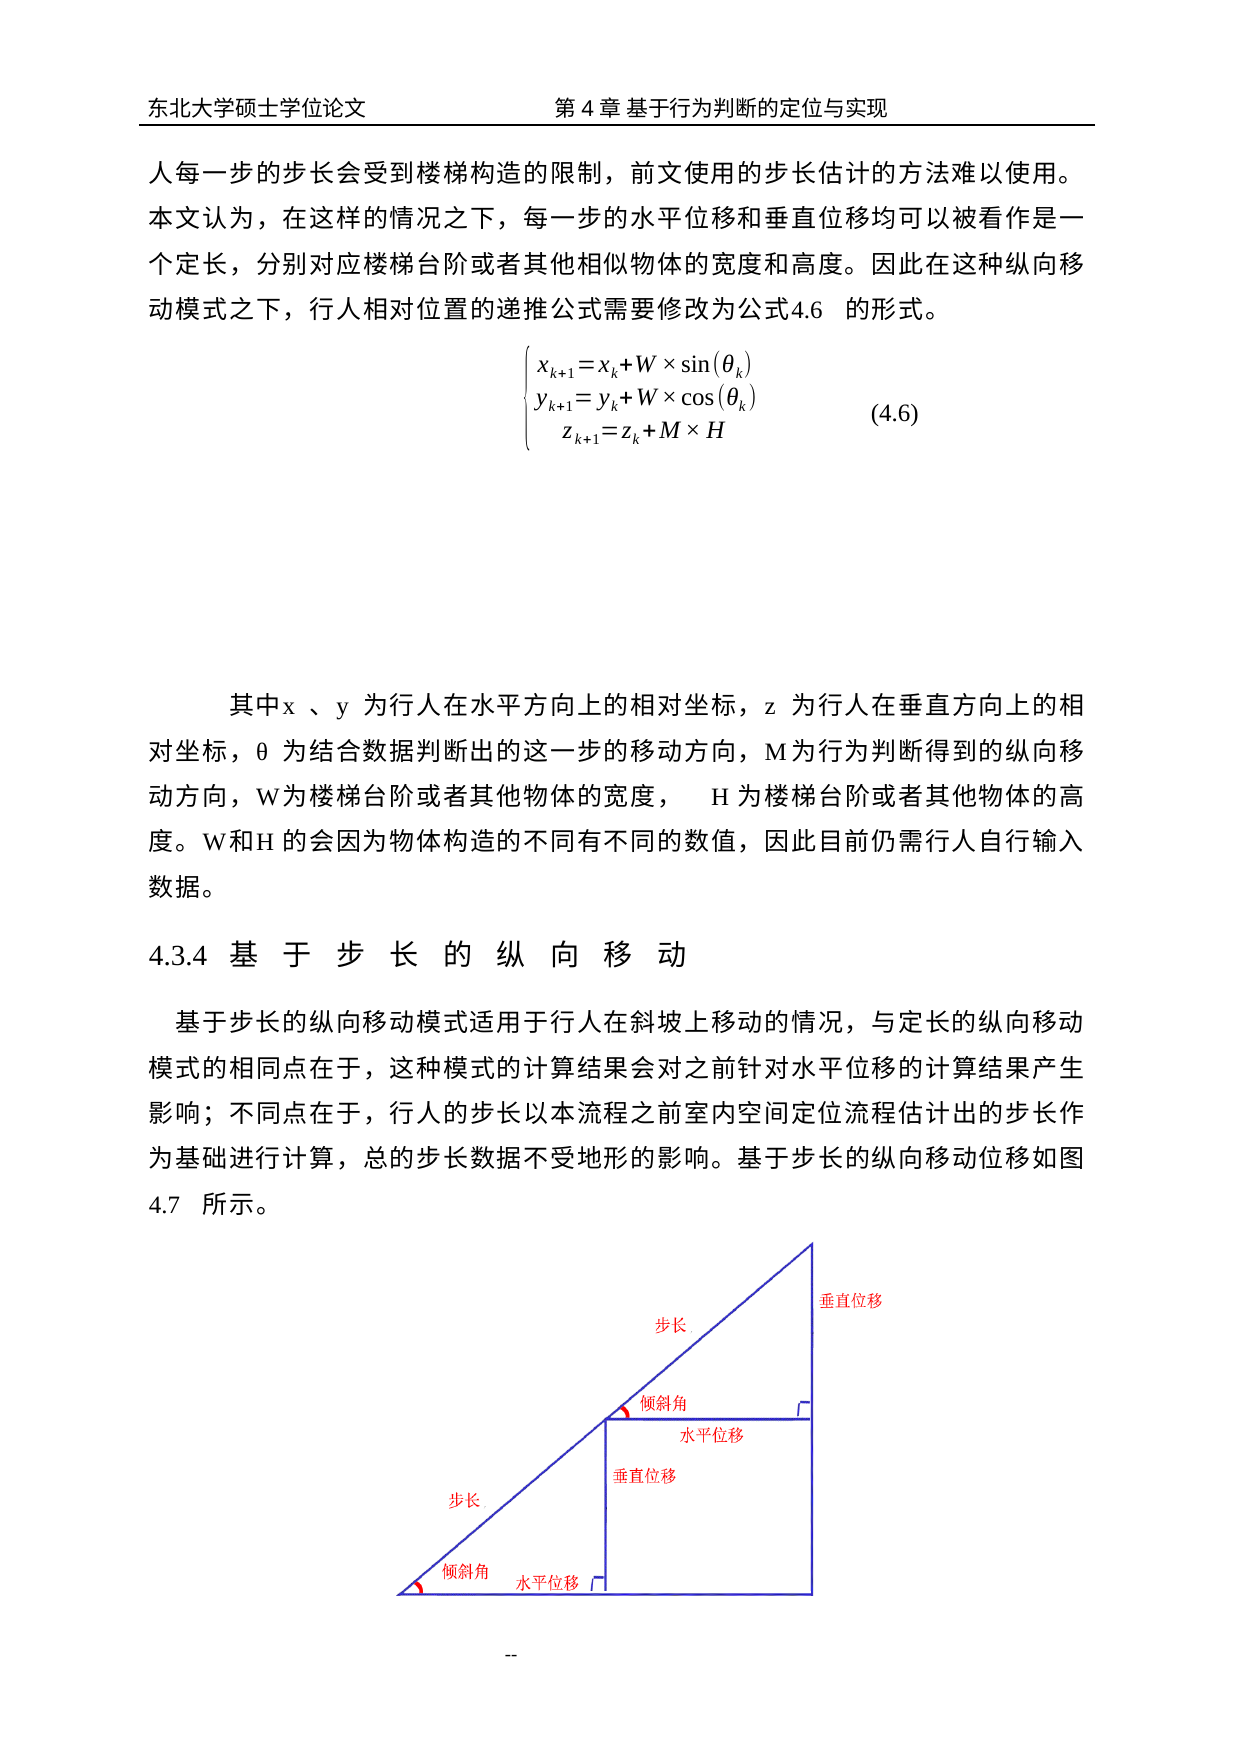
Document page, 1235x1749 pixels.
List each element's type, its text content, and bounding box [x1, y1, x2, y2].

text (4.6) [149, 330, 1086, 466]
text 基于步长的纵向移动模式适用于行人在斜坡上移动的情况，与定长的纵向移动模式的相同点在于，这种模式的计算结果会对之前针对水平位移的计算结果产生影响；不同点在于，行人的步长以本流程之前室内空间定位流程估计出的步长作为基础进行计算，总的步长数据不受地形的影响。基于步长的纵向移动位移如图4.7所示。 [149, 998, 1086, 1225]
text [149, 149, 1086, 330]
subtitle 基于步长的纵向移动 [143, 930, 1086, 976]
text 其中x、y为行人在水平方向上的相对坐标，z为行人在垂直方向上的相对坐标，θ为结合数据判断出的这一步的移动方向，M为行为判断得到的纵向移动方向，W为楼梯台阶或者其他物体的宽度， H为楼梯台阶或者其他物体的高度。W和H的会因为物体构造的不同有不同的数值，因此目前仍需行人自行输入数据。 [149, 681, 1086, 908]
picture [396, 1241, 882, 1596]
